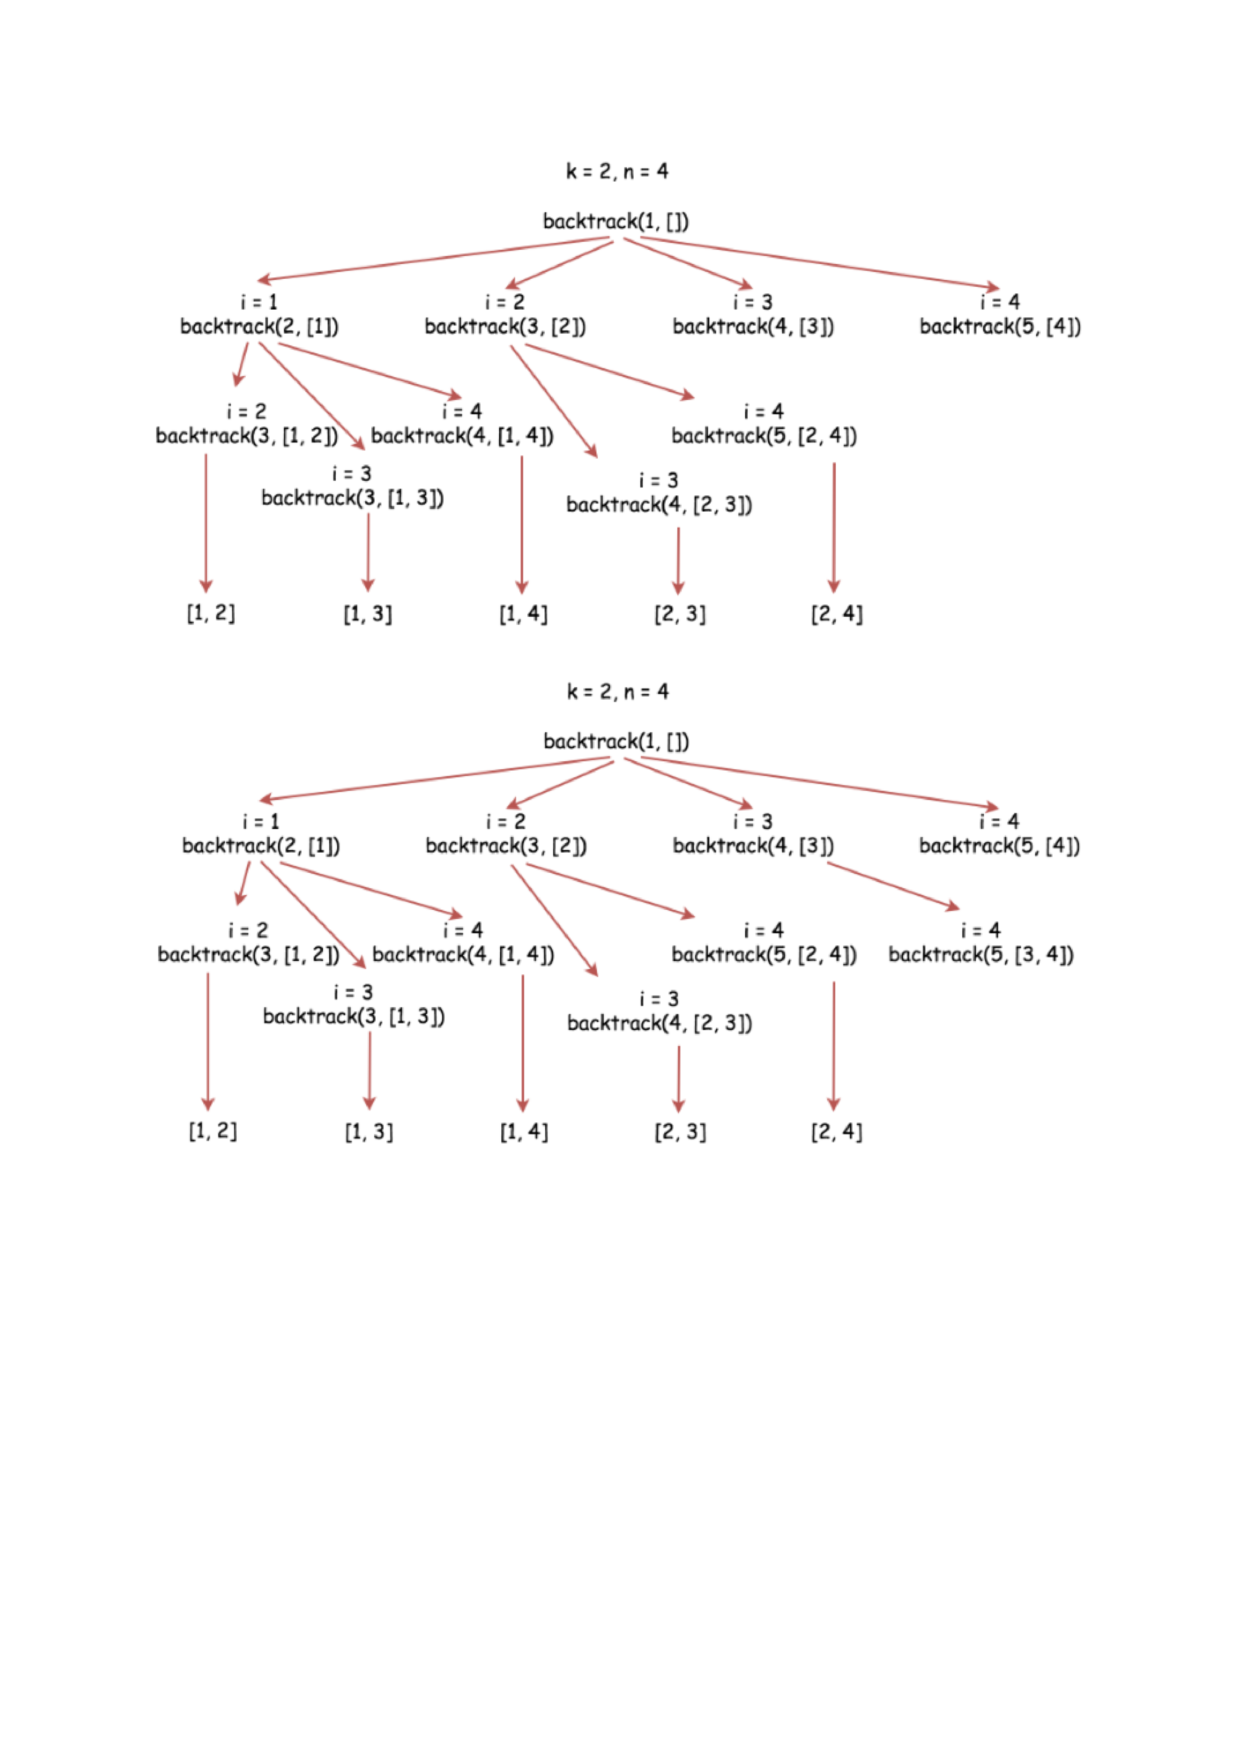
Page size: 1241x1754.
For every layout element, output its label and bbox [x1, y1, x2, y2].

picture [150, 662, 1091, 1154]
picture [150, 150, 1091, 632]
